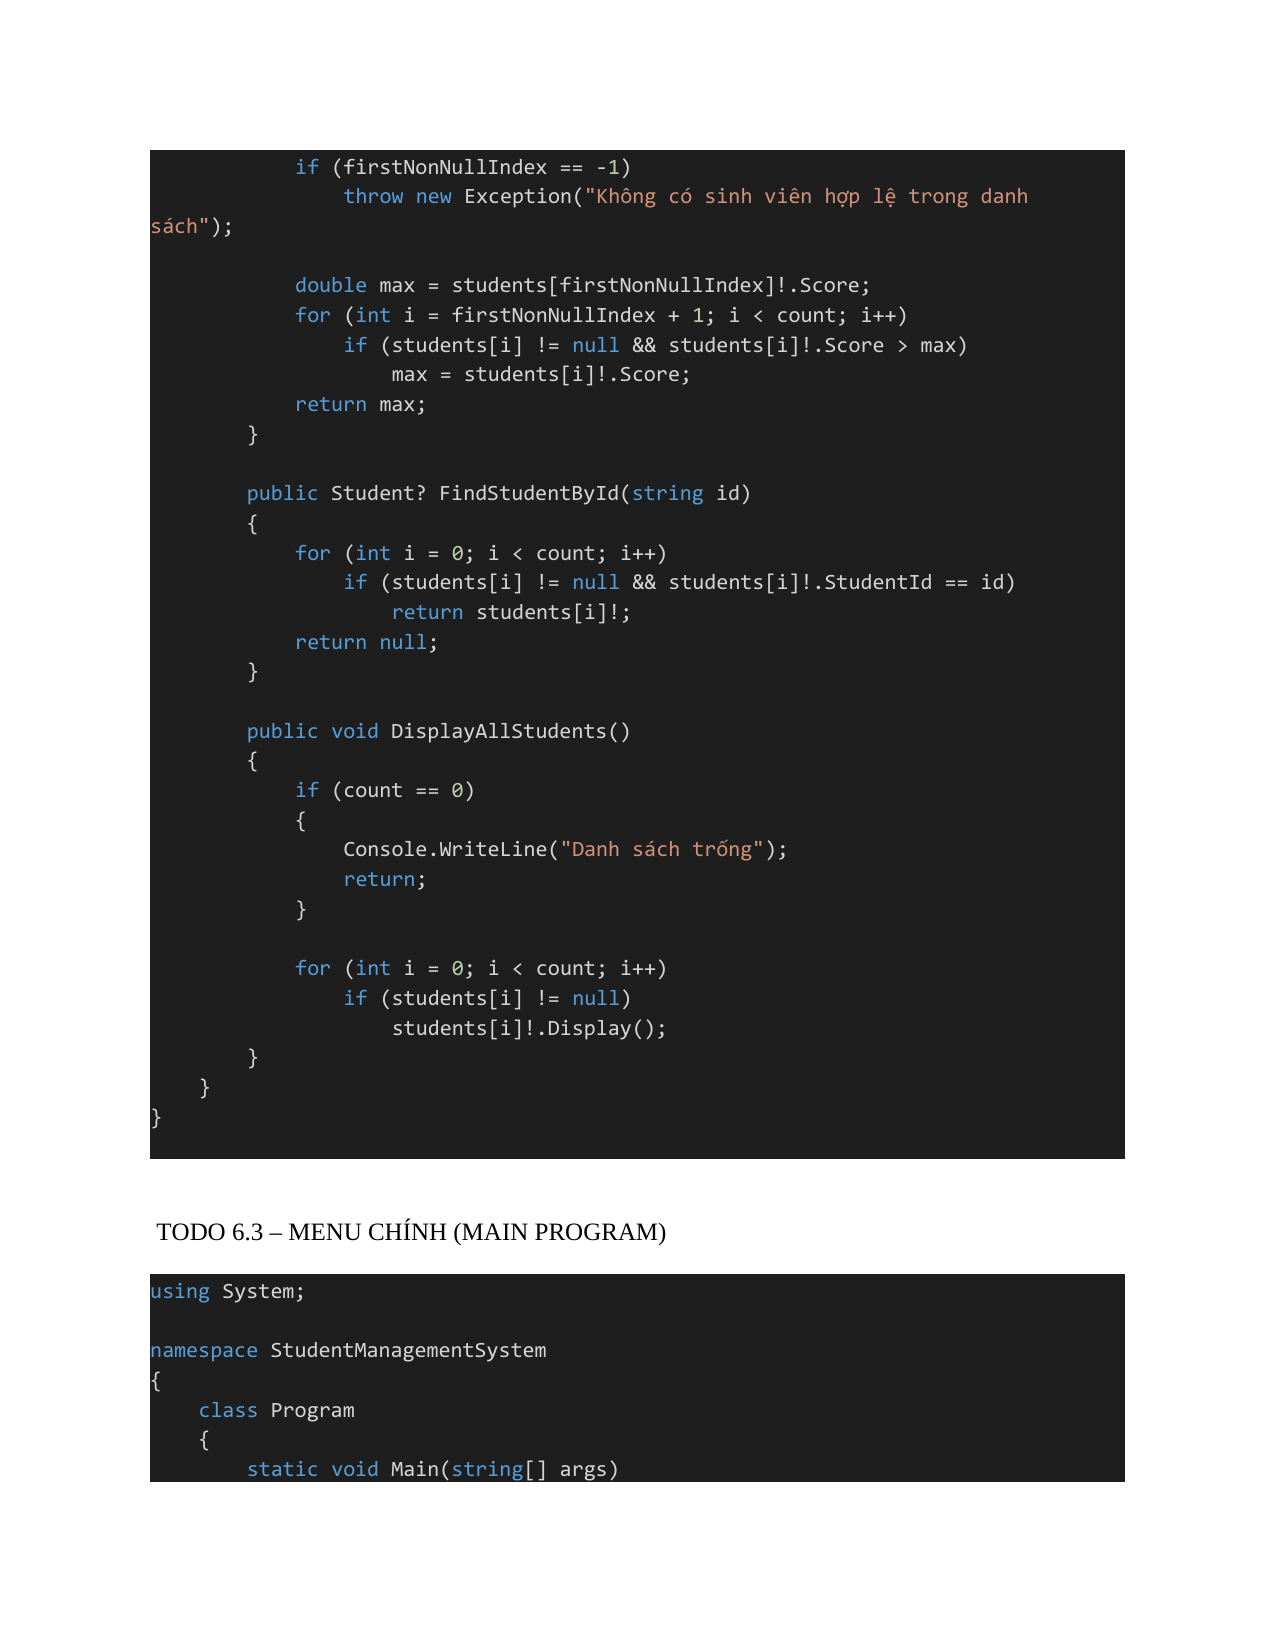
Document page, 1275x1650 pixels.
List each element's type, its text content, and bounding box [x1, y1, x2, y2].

text max = students[i]!.Score; [150, 358, 1125, 387]
text { [150, 506, 1125, 536]
text } [150, 1070, 1125, 1100]
text using System; [150, 1274, 1125, 1304]
text students[i]!.Display(); [150, 1011, 1125, 1041]
text } [150, 892, 1125, 922]
text return max; [150, 387, 1125, 417]
text } [150, 1100, 1125, 1130]
text if (students[i] != null) [150, 981, 1125, 1011]
text return; [150, 862, 1125, 892]
text throw new Exception("Không có sinh viên hợp lệ trong danh sách"); [150, 180, 1125, 239]
text double max = students[firstNonNullIndex]!.Score; [150, 269, 1125, 298]
text } [150, 1041, 1125, 1070]
text if (count == 0) [150, 773, 1125, 803]
text if (students[i] != null && students[i]!.Score > max) [150, 328, 1125, 358]
text TODO 6.3 – MENU CHÍNH (MAIN PROGRAM) [150, 1217, 1125, 1246]
text if (students[i] != null && students[i]!.StudentId == id) [150, 566, 1125, 595]
text Console.WriteLine("Danh sách trống"); [150, 833, 1125, 862]
text return null; [150, 625, 1125, 655]
text namespace StudentManagementSystem [150, 1334, 1125, 1363]
text { [150, 1363, 1125, 1393]
text for (int i = 0; i < count; i++) [150, 952, 1125, 981]
text public void DisplayAllStudents() [150, 714, 1125, 744]
text static void Main(string[] args) [150, 1452, 1125, 1482]
text class Program [150, 1393, 1125, 1423]
text } [150, 417, 1125, 447]
text for (int i = firstNonNullIndex + 1; i < count; i++) [150, 298, 1125, 328]
text for (int i = 0; i < count; i++) [150, 536, 1125, 566]
text public Student? FindStudentById(string id) [150, 477, 1125, 506]
text } [150, 655, 1125, 684]
text if (firstNonNullIndex == -1) [150, 150, 1125, 180]
text { [150, 744, 1125, 773]
text { [150, 1423, 1125, 1452]
text { [150, 803, 1125, 833]
text return students[i]!; [150, 595, 1125, 625]
